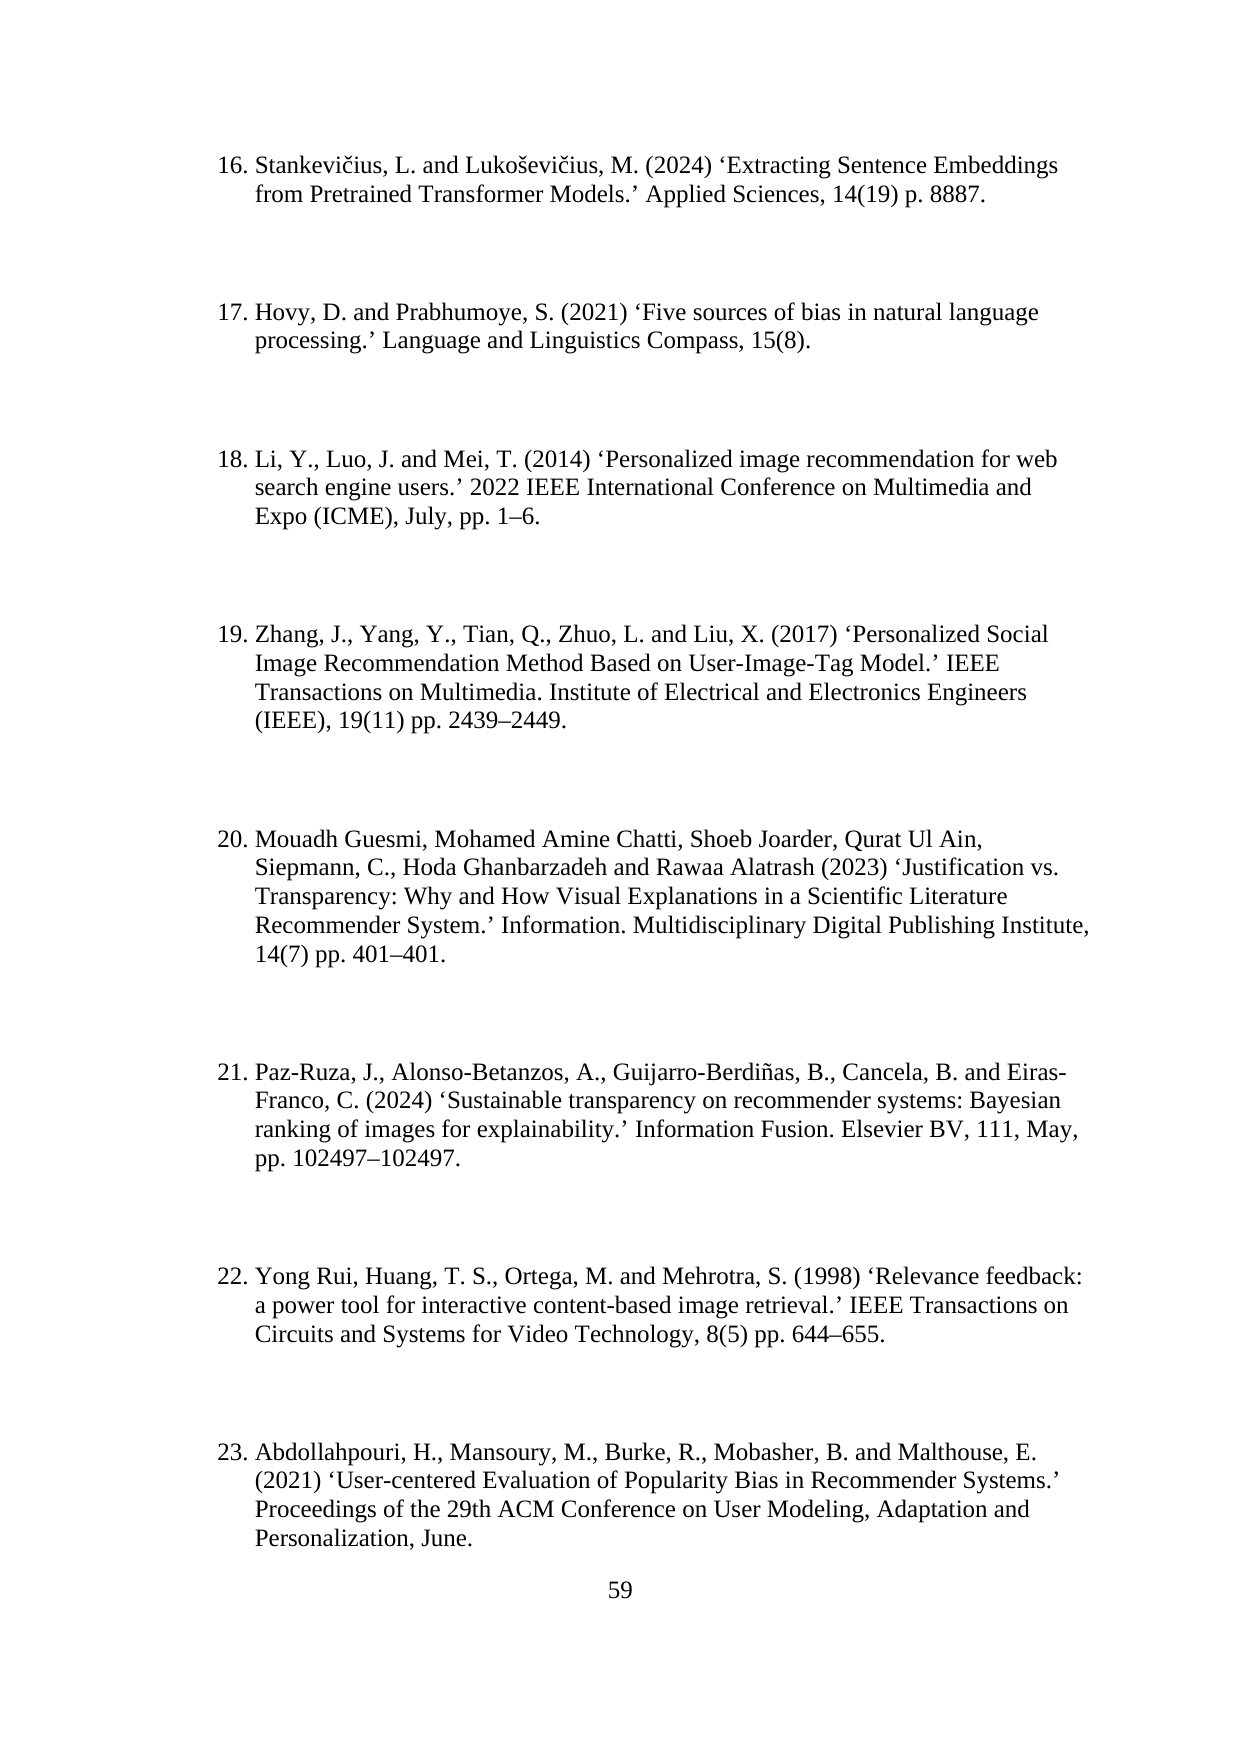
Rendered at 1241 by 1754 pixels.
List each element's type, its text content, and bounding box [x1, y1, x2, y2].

list Mouadh Guesmi, Mohamed Amine Chatti, Shoeb Joarder, Qurat Ul Ain, Siepmann, C., Hoda Ghanbarzadeh and Rawaa Alatrash (2023) ‘Justification vs. Transparency: Why and How Visual Explanations in a Scientific Literature Recommender System.’ Information. Multidisciplinary Digital Publishing Institute, 14(7) pp. 401–401. ‌ [217, 824, 1090, 967]
list Abdollahpouri, H., Mansoury, M., Burke, R., Mobasher, B. and Malthouse, E. (2021) ‘User-centered Evaluation of Popularity Bias in Recommender Systems.’ Proceedings of the 29th ACM Conference on User Modeling, Adaptation and Personalization, June. [217, 1437, 1090, 1552]
list Stankevičius, L. and Lukoševičius, M. (2024) ‘Extracting Sentence Embeddings from Pretrained Transformer Models.’ Applied Sciences, 14(19) p. 8887. ‌ [217, 150, 1090, 207]
list Yong Rui, Huang, T. S., Ortega, M. and Mehrotra, S. (1998) ‘Relevance feedback: a power tool for interactive content-based image retrieval.’ IEEE Transactions on Circuits and Systems for Video Technology, 8(5) pp. 644–655. ‌ [217, 1261, 1090, 1347]
list Li, Y., Luo, J. and Mei, T. (2014) ‘Personalized image recommendation for web search engine users.’ 2022 IEEE International Conference on Multimedia and Expo (ICME), July, pp. 1–6. ‌ [217, 444, 1090, 530]
list Hovy, D. and Prabhumoye, S. (2021) ‘Five sources of bias in natural language processing.’ Language and Linguistics Compass, 15(8). ‌ [217, 297, 1090, 354]
list Zhang, J., Yang, Y., Tian, Q., Zhuo, L. and Liu, X. (2017) ‘Personalized Social Image Recommendation Method Based on User-Image-Tag Model.’ IEEE Transactions on Multimedia. Institute of Electrical and Electronics Engineers (IEEE), 19(11) pp. 2439–2449. ‌ [217, 619, 1090, 734]
list Paz-Ruza, J., Alonso-Betanzos, A., Guijarro-Berdiñas, B., Cancela, B. and Eiras-Franco, C. (2024) ‘Sustainable transparency on recommender systems: Bayesian ranking of images for explainability.’ Information Fusion. Elsevier BV, 111, May, pp. 102497–102497. ‌ [217, 1057, 1090, 1172]
